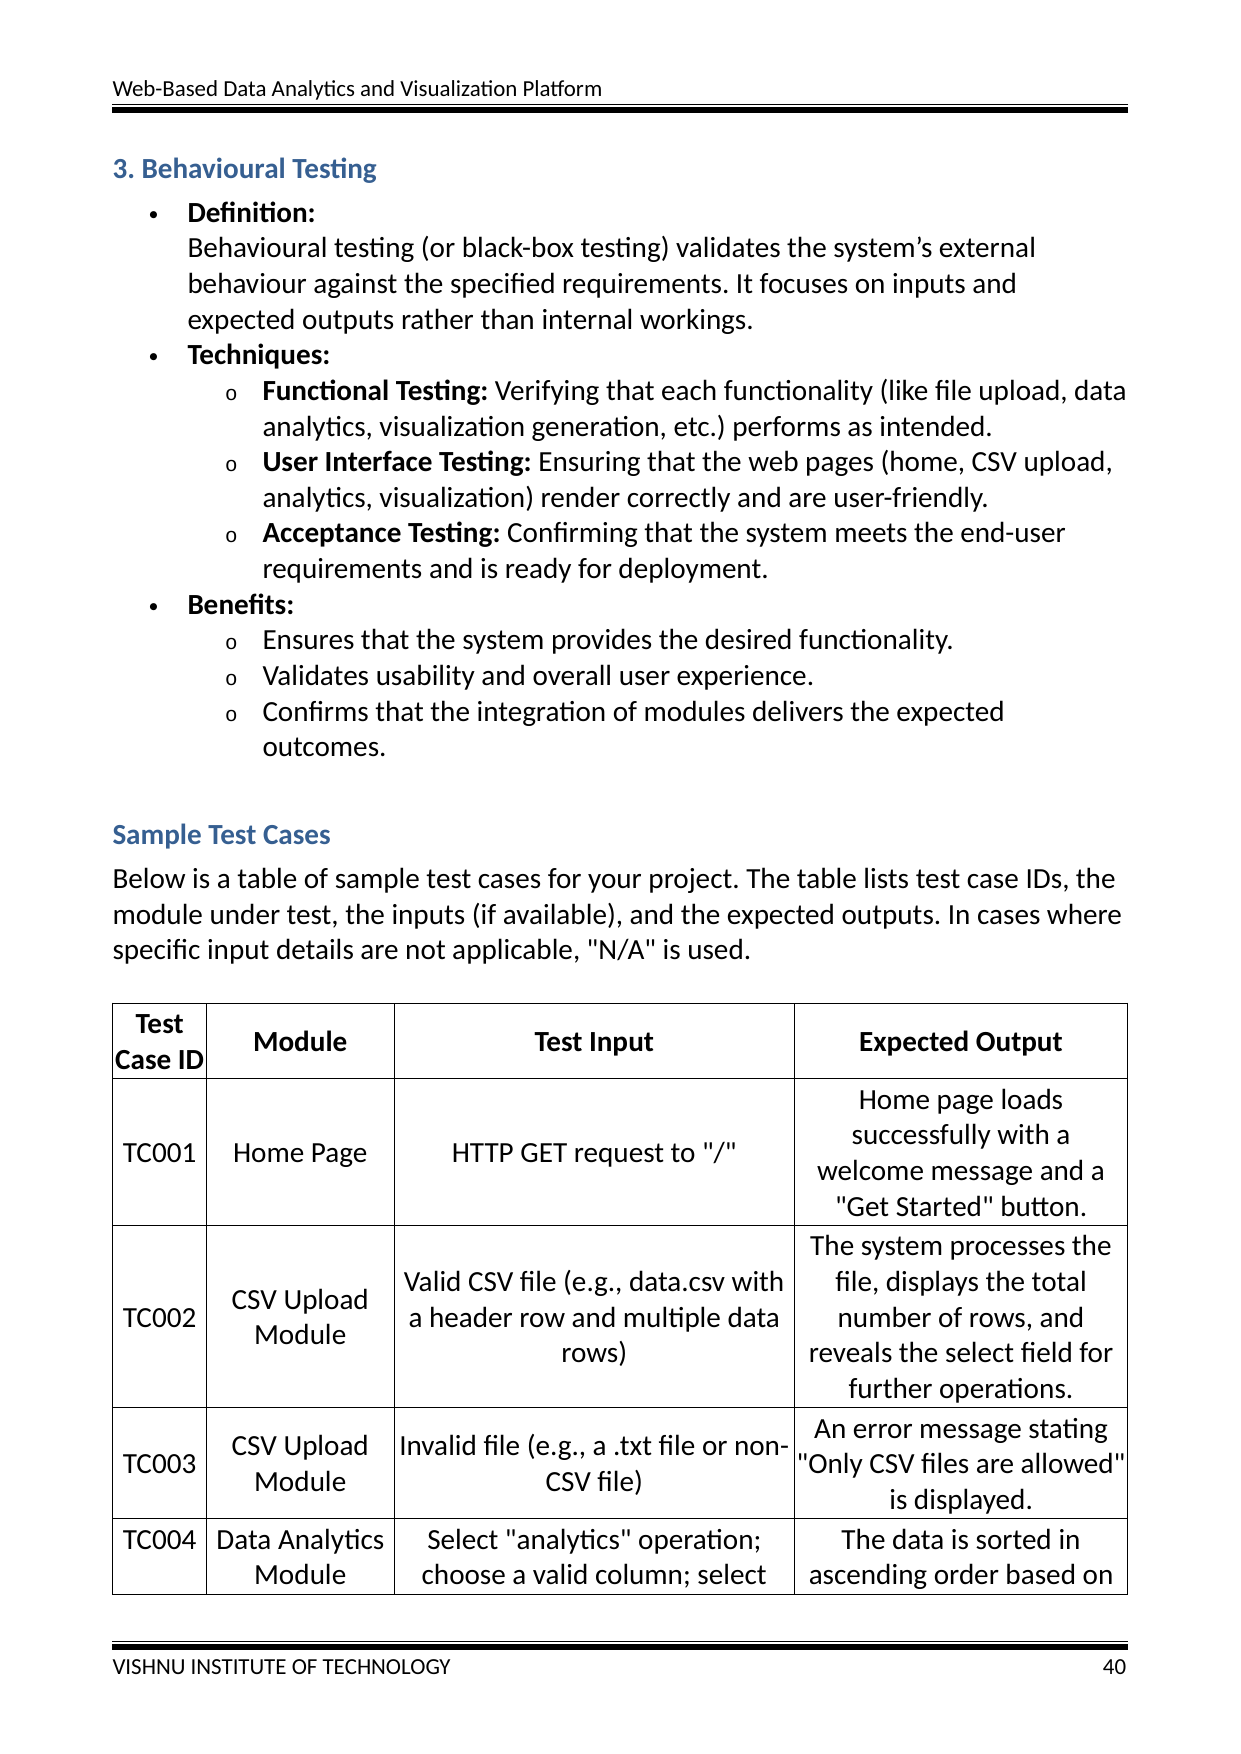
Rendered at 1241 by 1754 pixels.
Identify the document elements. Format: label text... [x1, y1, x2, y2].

subtitle 3. Behavioural Testing [112, 150, 1128, 186]
table_cell HTTP GET request to "/" [395, 1079, 794, 1225]
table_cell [395, 1519, 794, 1593]
table_cell Valid CSV file (e.g., data.csv with a header row and multiple data rows) [395, 1226, 794, 1407]
list Techniques: [150, 336, 1128, 372]
table_header Expected Output [795, 1004, 1127, 1078]
table_header Test Case ID [113, 1004, 206, 1078]
table_cell Data Analytics Module [207, 1519, 394, 1593]
table_cell Home Page [207, 1079, 394, 1225]
table_cell CSV Upload Module [207, 1226, 394, 1407]
list User Interface Testing: Ensuring that the web pages (home, CSV upload, analytics, visualization) render correctly and are user-friendly. [225, 443, 1128, 514]
table_cell TC002 [113, 1226, 206, 1407]
table_cell The system processes the file, displays the total number of rows, and reveals the select field for further operations. [795, 1226, 1127, 1407]
list Benefits: [150, 586, 1128, 621]
subtitle Sample Test Cases [112, 816, 1128, 852]
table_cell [795, 1519, 1127, 1593]
list Definition: Behavioural testing (or black-box testing) validates the system’s external behaviour against the specified requirements. It focuses on inputs and expected outputs rather than internal workings. [150, 194, 1128, 336]
table_header Test Input [395, 1004, 794, 1078]
table_cell TC001 [113, 1079, 206, 1225]
table_cell Home page loads successfully with a welcome message and a "Get Started" button. [795, 1079, 1127, 1225]
table_cell An error message stating "Only CSV files are allowed" is displayed. [795, 1408, 1127, 1518]
table_cell TC004 [113, 1519, 206, 1593]
table_cell TC003 [113, 1408, 206, 1518]
list Ensures that the system provides the desired functionality. [225, 621, 1128, 657]
table_header Module [207, 1004, 394, 1078]
list Validates usability and overall user experience. [225, 657, 1128, 693]
table_cell Invalid file (e.g., a .txt file or non-CSV file) [395, 1408, 794, 1518]
list Functional Testing: Verifying that each functionality (like file upload, data analytics, visualization generation, etc.) performs as intended. [225, 372, 1128, 443]
text Below is a table of sample test cases for your project. The table lists test case IDs, the module under test, the inputs (if available), and the expected outputs. In cases where specific input details are not applicable, "N/A" is used. [112, 860, 1128, 967]
list Acceptance Testing: Confirming that the system meets the end-user requirements and is ready for deployment. [225, 514, 1128, 586]
table_cell CSV Upload Module [207, 1408, 394, 1518]
list Confirms that the integration of modules delivers the expected outcomes. [225, 693, 1128, 764]
